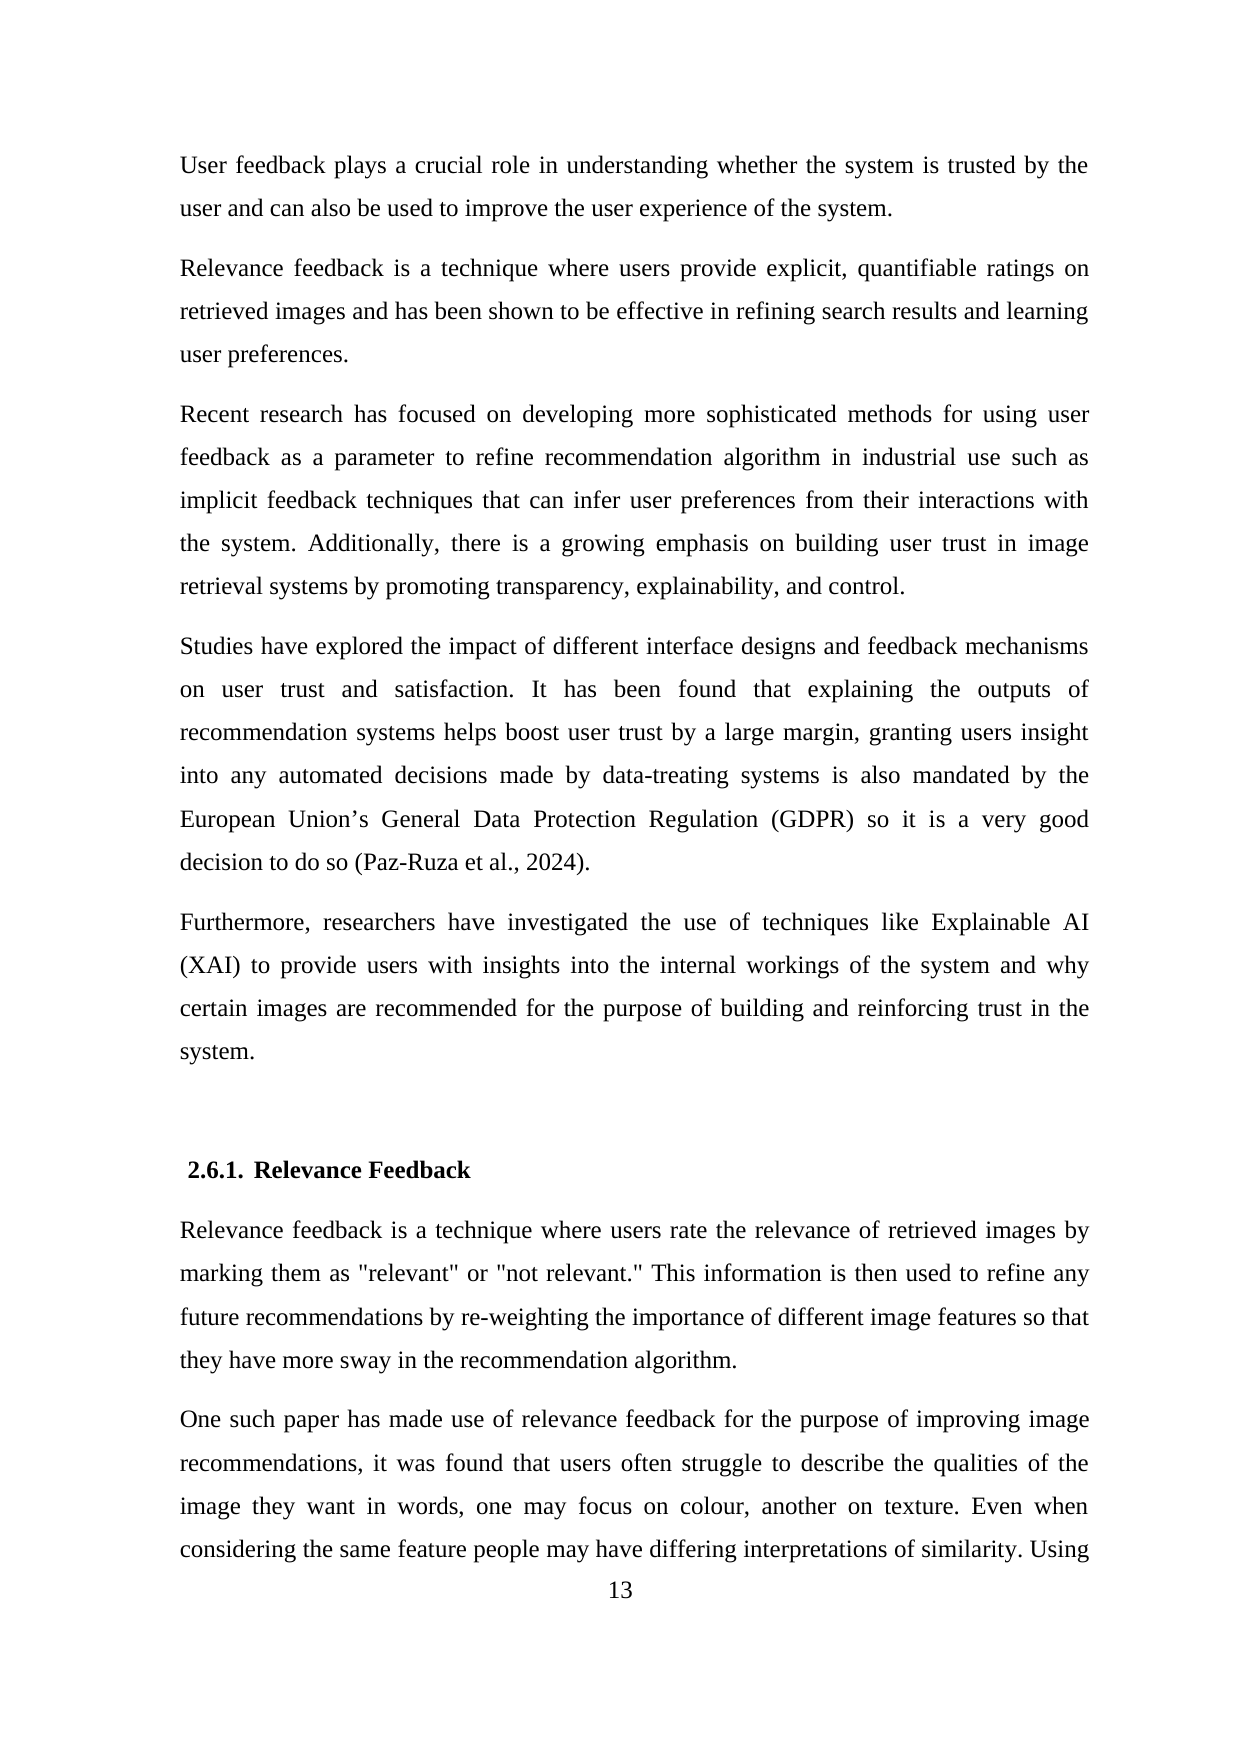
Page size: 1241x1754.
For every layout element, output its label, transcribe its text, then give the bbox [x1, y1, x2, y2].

text Recent research has focused on developing more sophisticated methods for using user feedback as a parameter to refine recommendation algorithm in industrial use such as implicit feedback techniques that can infer user preferences from their interactions with the system. Additionally, there is a growing emphasis on building user trust in image retrieval systems by promoting transparency, explainability, and control. [179, 399, 1090, 600]
text Relevance feedback is a technique where users provide explicit, quantifiable ratings on retrieved images and has been shown to be effective in refining search results and learning user preferences. [179, 253, 1090, 368]
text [179, 1404, 1090, 1563]
text Studies have explored the impact of different interface designs and feedback mechanisms on user trust and satisfaction. It has been found that explaining the outputs of recommendation systems helps boost user trust by a large margin, granting users insight into any automated decisions made by data-treating systems is also mandated by the European Union’s General Data Protection Regulation (GDPR) so it is a very good decision to do so (Paz-Ruza et al., 2024). [179, 631, 1090, 876]
text Relevance feedback is a technique where users rate the relevance of retrieved images by marking them as "relevant" or "not relevant." This information is then used to refine any future recommendations by re-weighting the importance of different image features so that they have more sway in the recommendation algorithm. [179, 1215, 1090, 1373]
subtitle Relevance Feedback [187, 1156, 1090, 1184]
text Furthermore, researchers have investigated the use of techniques like Explainable AI (XAI) to provide users with insights into the internal workings of the system and why certain images are recommended for the purpose of building and reinforcing trust in the system. [179, 907, 1090, 1065]
text User feedback plays a crucial role in understanding whether the system is trusted by the user and can also be used to improve the user experience of the system. [179, 150, 1090, 222]
